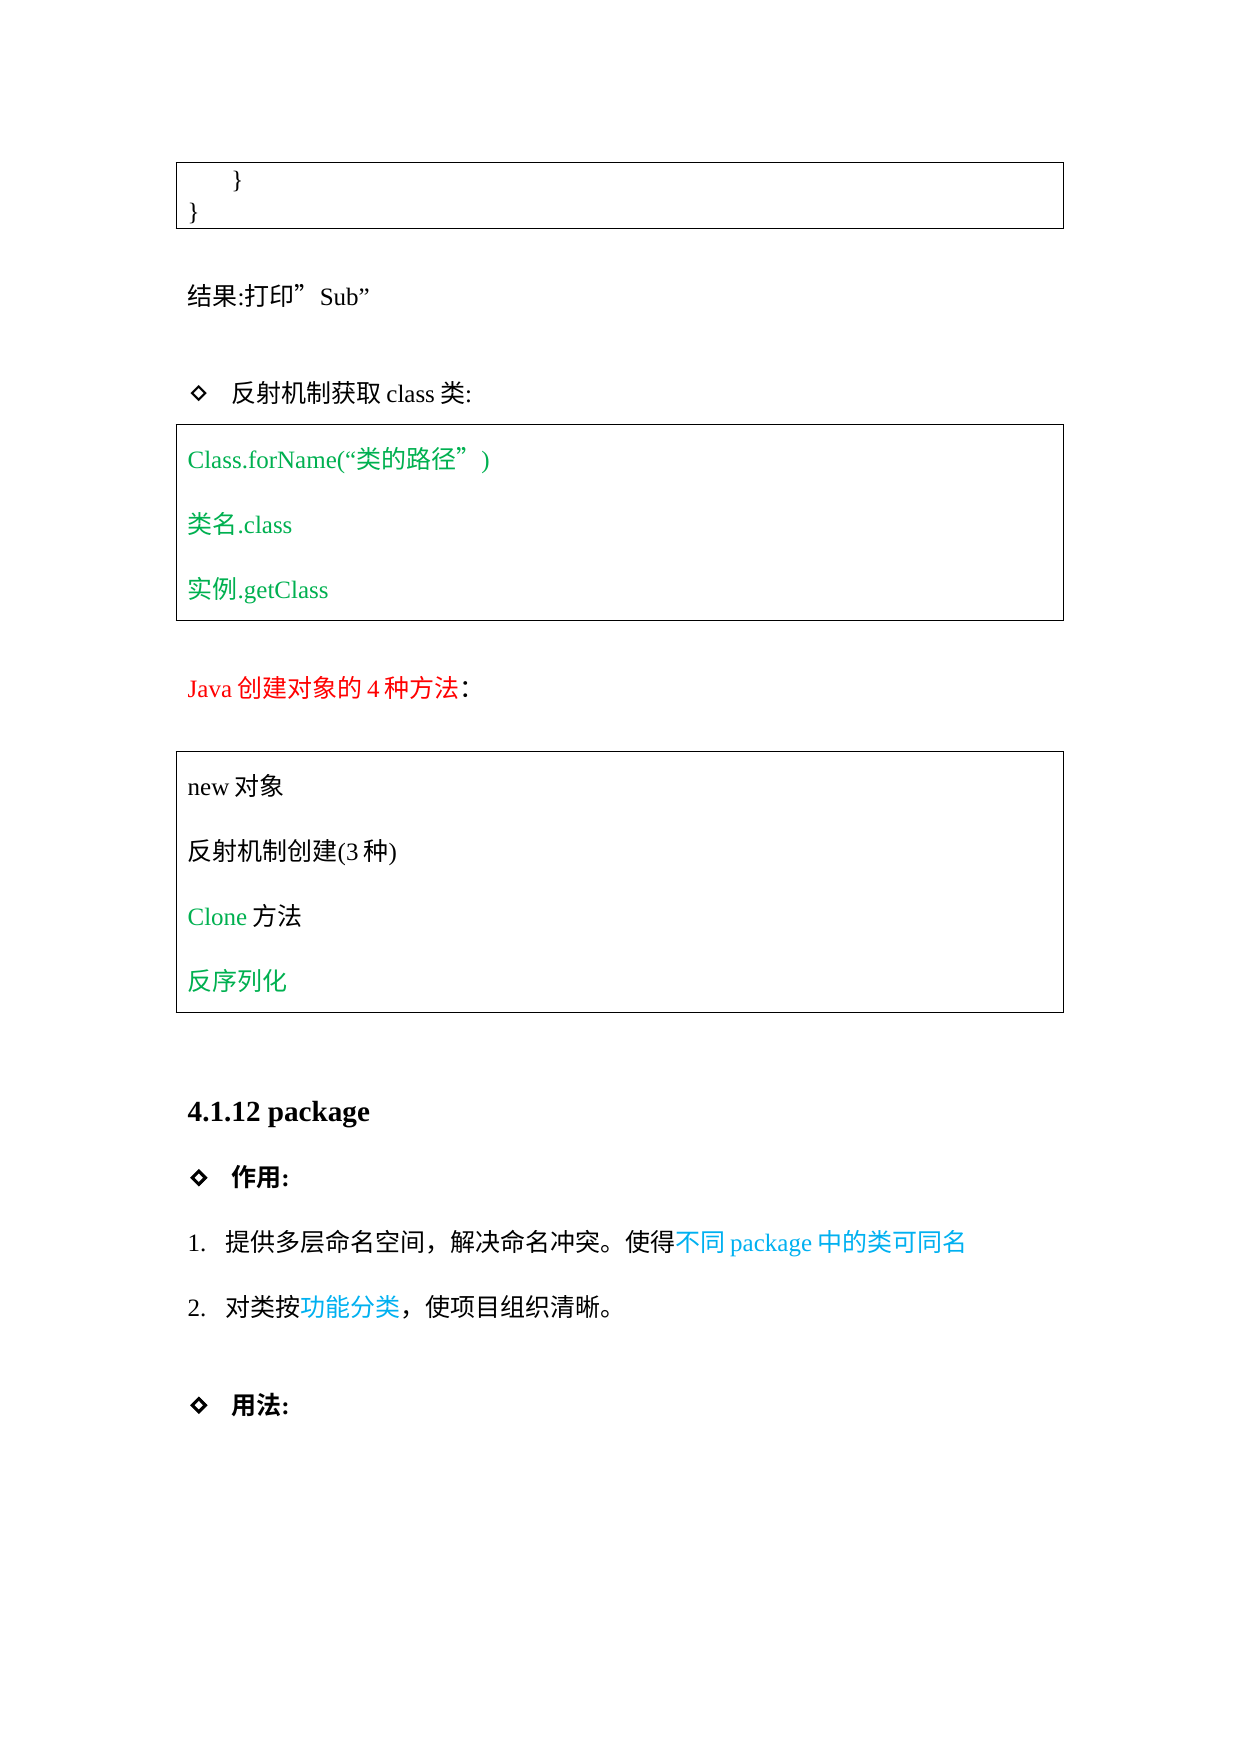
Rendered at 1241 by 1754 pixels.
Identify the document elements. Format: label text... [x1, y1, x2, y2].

text Java创建对象的4种方法： [187, 654, 1053, 751]
list 反射机制获取class类: [187, 359, 1053, 424]
text 结果:打印”Sub” [187, 262, 1053, 327]
text 4.1.12 package [187, 1078, 1053, 1143]
list 提供多层命名空间，解决命名冲突。使得不同package中的类可同名 [187, 1208, 1053, 1273]
list 对类按功能分类，使项目组织清晰。 [187, 1273, 1053, 1338]
list 用法: [187, 1371, 1053, 1436]
list 作用: [187, 1143, 1053, 1208]
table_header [177, 163, 1063, 228]
table_header new对象 反射机制创建(3种) Clone方法 反序列化 [177, 752, 1063, 1012]
table_header Class.forName(“类的路径”) 类名.class 实例.getClass [177, 425, 1063, 620]
